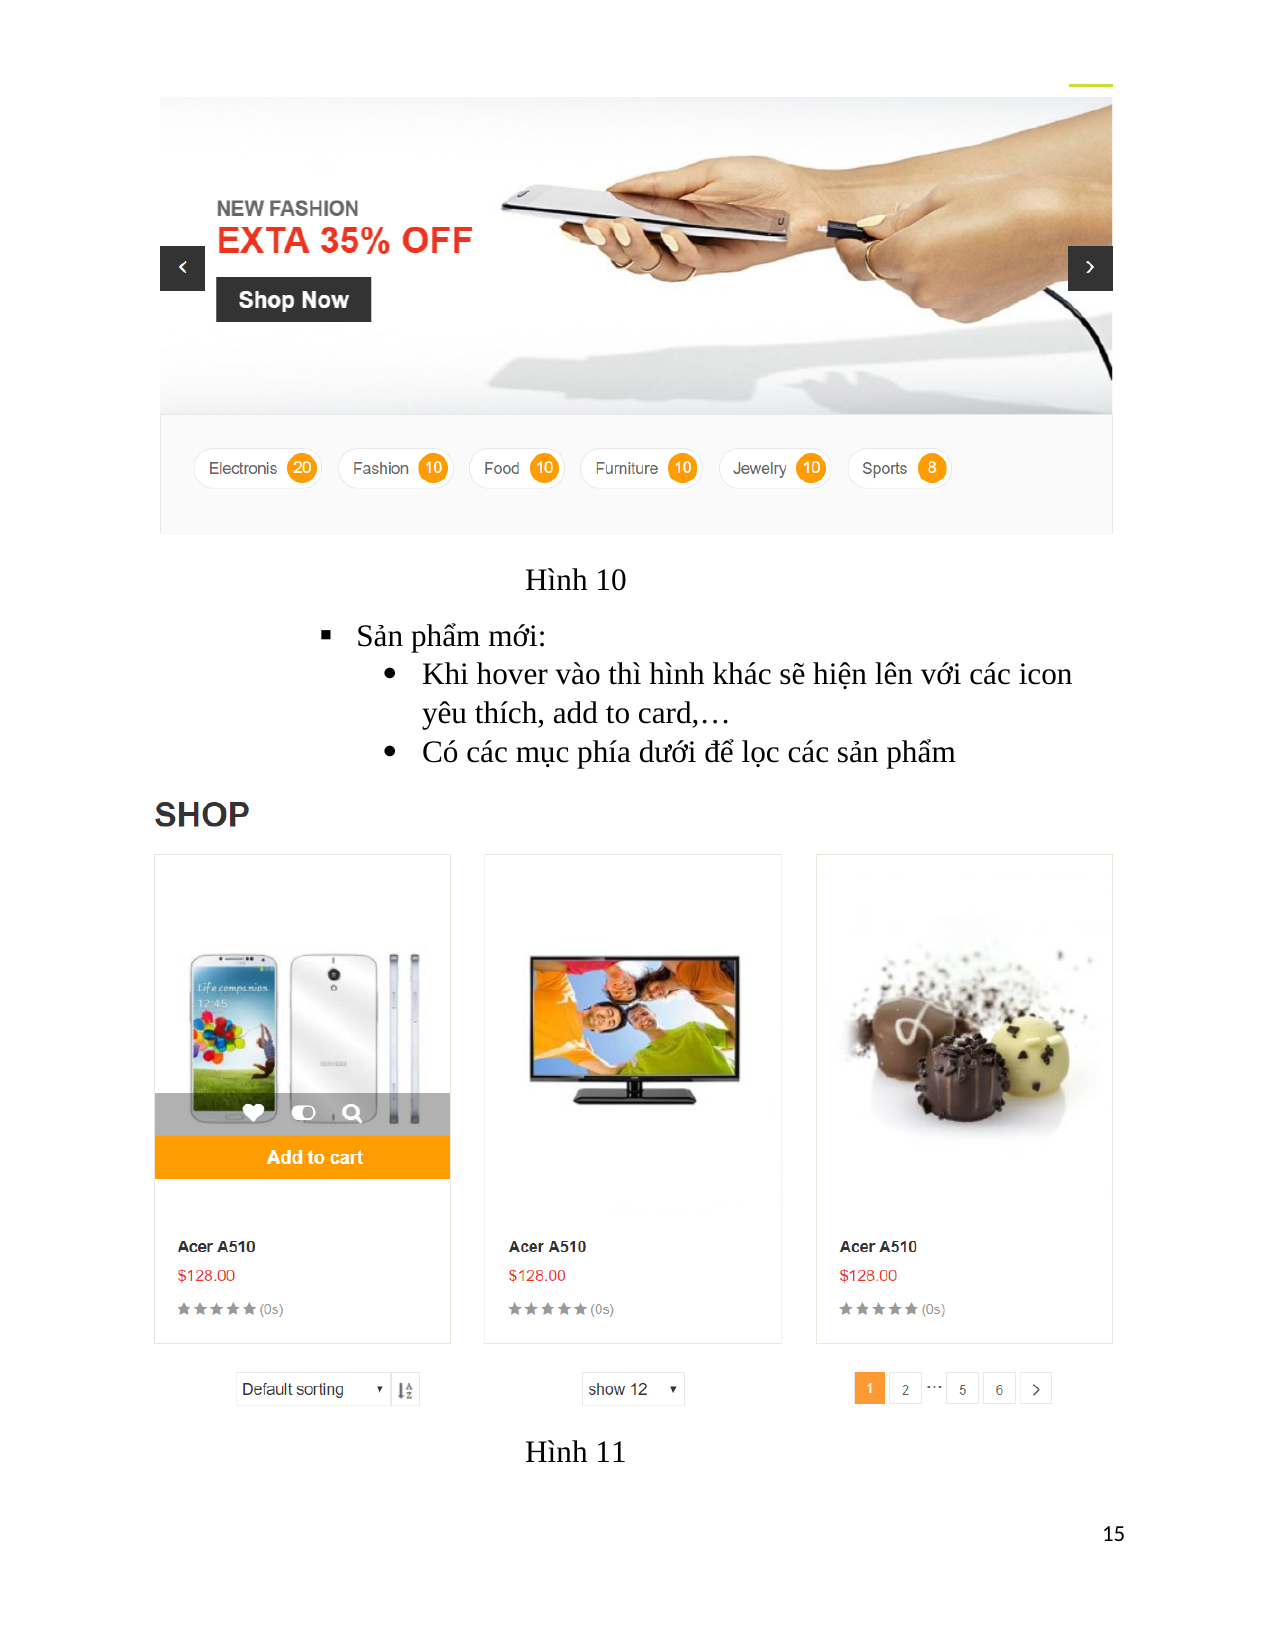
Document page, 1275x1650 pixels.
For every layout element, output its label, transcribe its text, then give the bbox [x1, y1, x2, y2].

picture [150, 84, 1125, 543]
text Hình 11 [150, 1433, 1125, 1469]
list Sản phẩm mới: [319, 617, 1125, 653]
list Có các mục phía dưới để lọc các sản phẩm [384, 733, 1125, 769]
text Hình 10 [150, 561, 1125, 597]
list Khi hover vào thì hình khác sẽ hiện lên với các icon yêu thích, add to card,… [384, 656, 1125, 730]
picture [150, 788, 1125, 1415]
